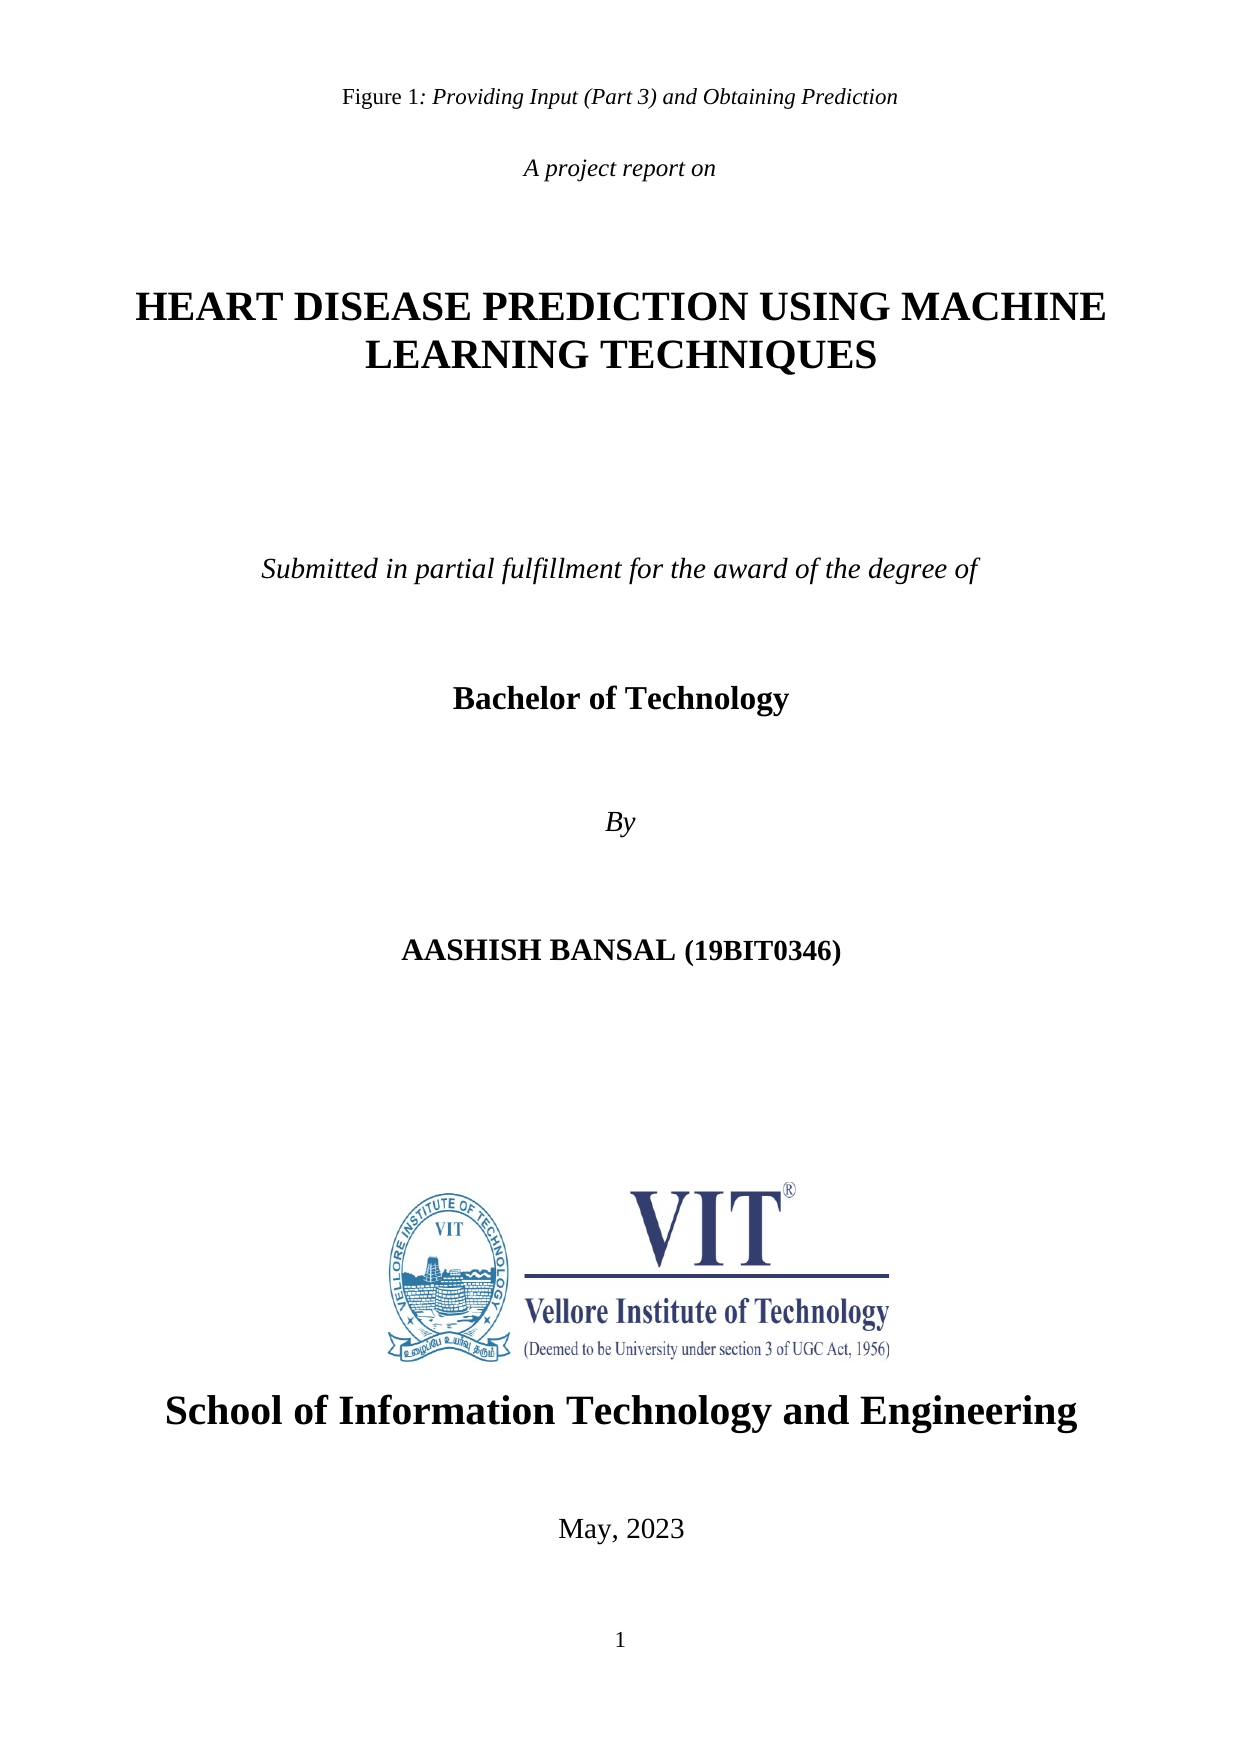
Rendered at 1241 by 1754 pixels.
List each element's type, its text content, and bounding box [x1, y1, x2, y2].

text By [78, 804, 1165, 838]
subtitle Bachelor of Technology [77, 678, 1165, 717]
picture [387, 1182, 890, 1362]
text Submitted in partial fulfillment for the award of the degree of [76, 551, 1165, 585]
text May, 2023 [349, 1511, 894, 1545]
text AASHISH BANSAL (19BIT0346) [77, 931, 1165, 967]
text A project report on [77, 153, 1165, 182]
subtitle HEART DISEASE PREDICTION USING MACHINE LEARNING TECHNIQUES [77, 281, 1165, 377]
